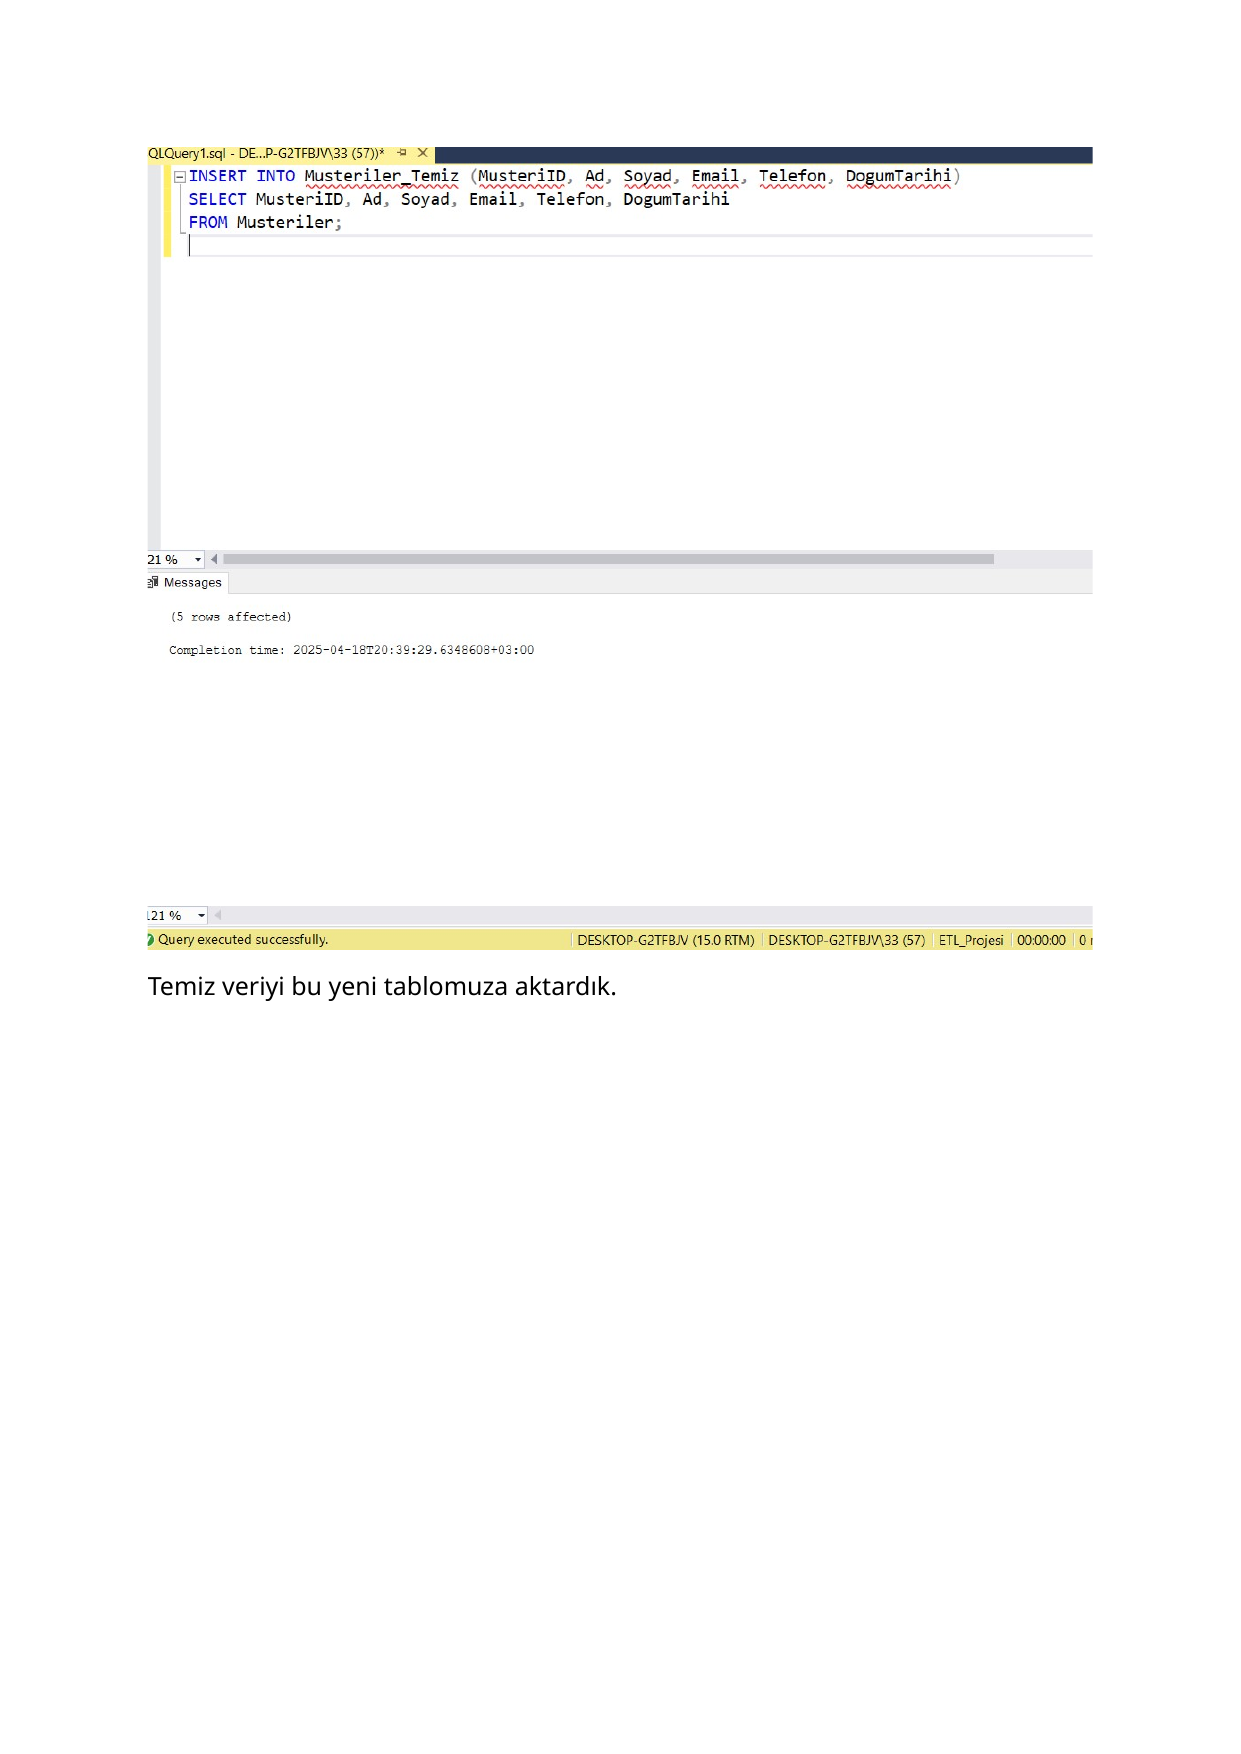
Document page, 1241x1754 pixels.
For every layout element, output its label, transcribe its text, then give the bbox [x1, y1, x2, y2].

picture [147, 147, 1093, 950]
text Temiz veriyi bu yeni tablomuza aktardık. [148, 969, 1093, 1003]
